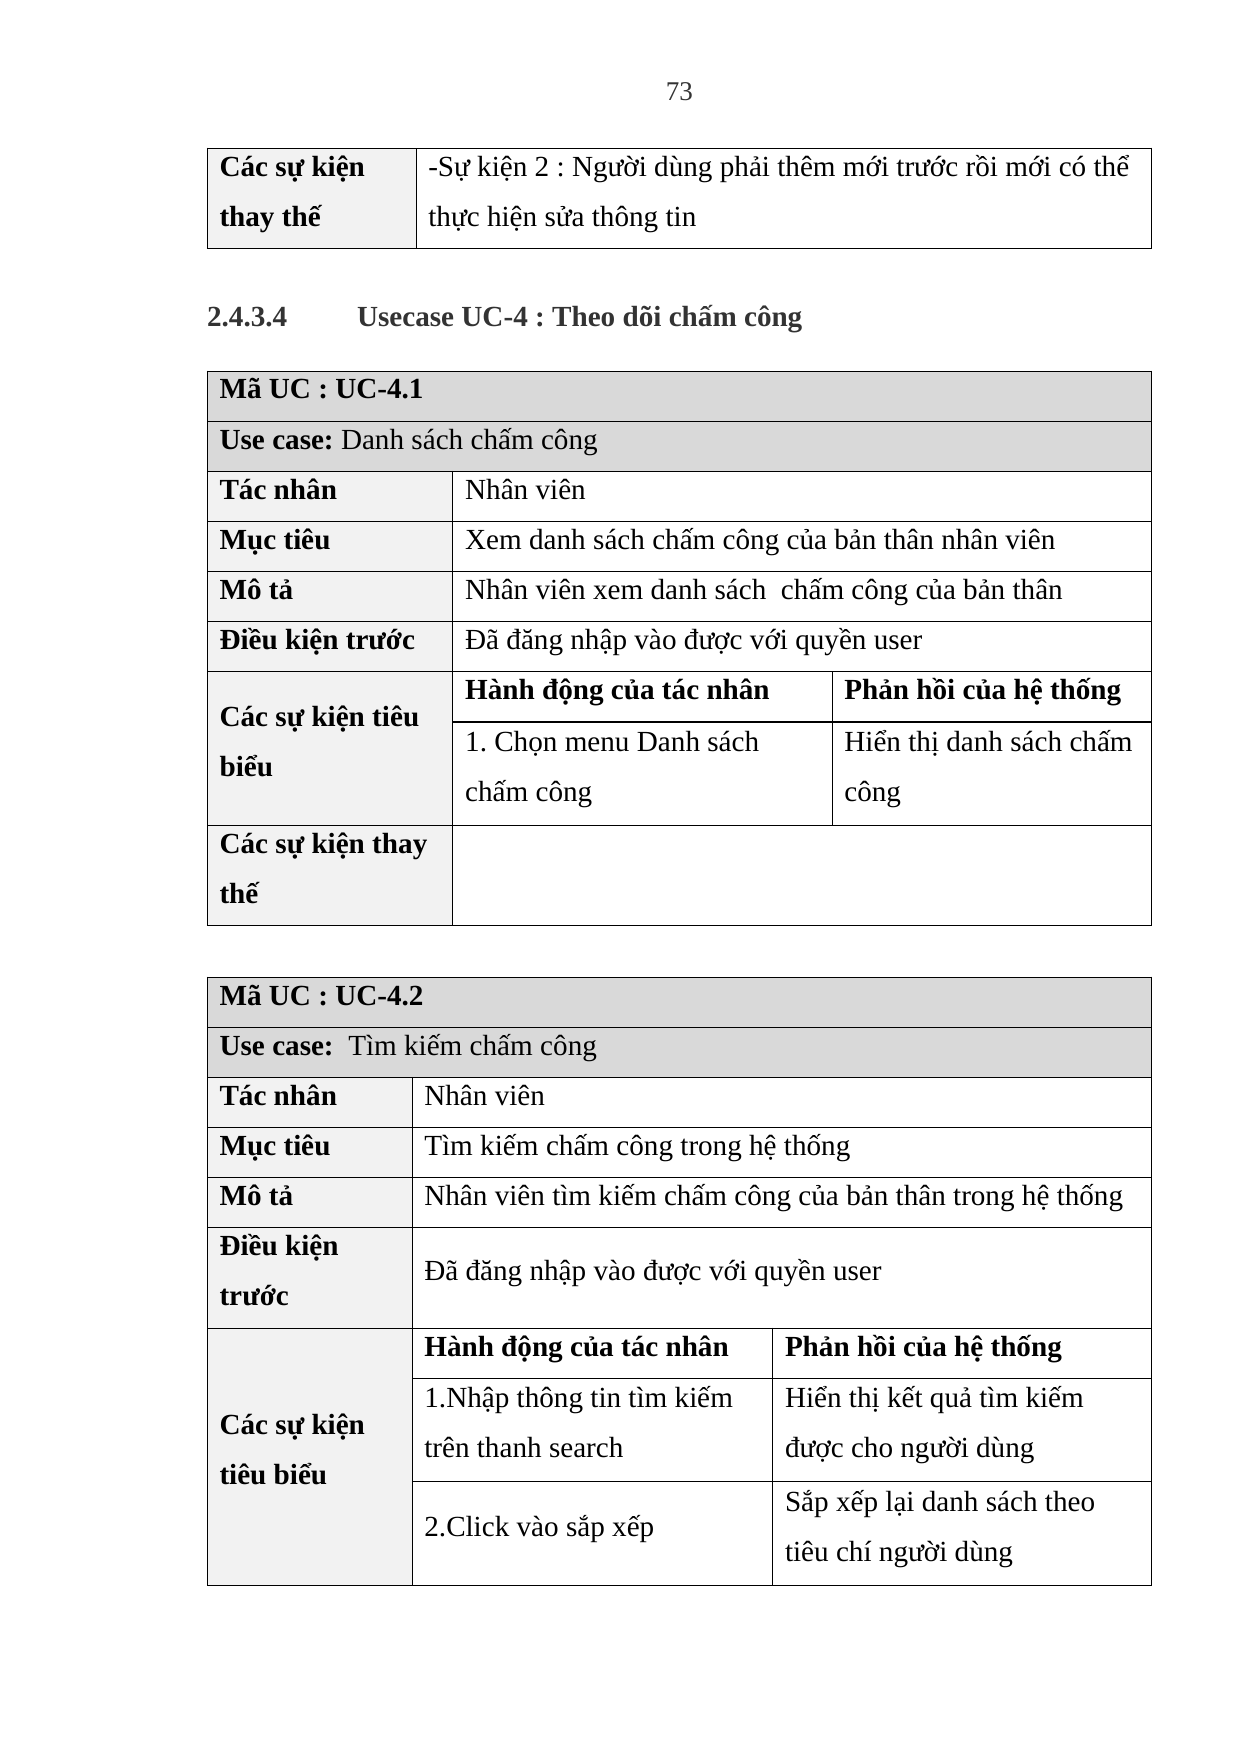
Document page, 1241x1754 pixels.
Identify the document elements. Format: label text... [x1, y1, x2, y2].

table_cell Điều kiện trước [208, 1228, 412, 1328]
table_cell Hiển thị kết quả tìm kiếm được cho người dùng [773, 1379, 1151, 1481]
table_cell Sắp xếp lại danh sách theo tiêu chí người dùng [773, 1482, 1151, 1585]
table_cell 1.Nhập thông tin tìm kiếm trên thanh search [413, 1379, 772, 1481]
table_cell Nhân viên xem danh sách chấm công của bản thân [453, 572, 1151, 621]
table_cell Các sự kiện thay thế [208, 826, 452, 925]
table_cell Mục tiêu [208, 522, 452, 571]
table_cell Tác nhân [208, 1078, 412, 1127]
table_cell -Sự kiện 2 : Người dùng phải thêm mới trước rồi mới có thể thực hiện sửa thông tin [417, 149, 1151, 248]
table_cell Nhân viên [413, 1078, 1151, 1127]
table_cell Đã đăng nhập vào được với quyền user [413, 1228, 1151, 1328]
table_header Mã UC : UC-4.2 [208, 978, 1151, 1027]
table_header Mã UC : UC-4.1 [208, 372, 1151, 421]
table_cell Các sự kiện tiêu biểu [208, 1329, 412, 1585]
table_cell Tìm kiếm chấm công trong hệ thống [413, 1128, 1151, 1177]
table_cell Các sự kiện thay thế [208, 149, 416, 248]
table_cell Mô tả [208, 572, 452, 621]
table_cell Use case: Danh sách chấm công [208, 422, 1151, 471]
table_cell 1. Chọn menu Danh sách chấm công [453, 723, 832, 825]
table_cell Mô tả [208, 1178, 412, 1227]
table_cell Phản hồi của hệ thống [833, 672, 1151, 721]
table_cell Hiển thị danh sách chấm công [833, 723, 1151, 825]
table_cell 2.Click vào sắp xếp [413, 1482, 772, 1585]
table_cell Đã đăng nhập vào được với quyền user [453, 622, 1151, 671]
table_cell [453, 826, 1151, 925]
table_cell Use case: Tìm kiếm chấm công [208, 1028, 1151, 1077]
table_cell Mục tiêu [208, 1128, 412, 1177]
table_cell Các sự kiện tiêu biểu [208, 672, 452, 825]
table_cell Nhân viên [453, 472, 1151, 521]
table_cell Điều kiện trước [208, 622, 452, 671]
subtitle Usecase UC-4 : Theo dõi chấm công [207, 299, 1152, 333]
table_cell Nhân viên tìm kiếm chấm công của bản thân trong hệ thống [413, 1178, 1151, 1227]
table_cell Hành động của tác nhân [413, 1329, 772, 1378]
table_cell Tác nhân [208, 472, 452, 521]
table_cell Phản hồi của hệ thống [773, 1329, 1151, 1378]
table_cell Hành động của tác nhân [453, 672, 832, 721]
table_cell Xem danh sách chấm công của bản thân nhân viên [453, 522, 1151, 571]
